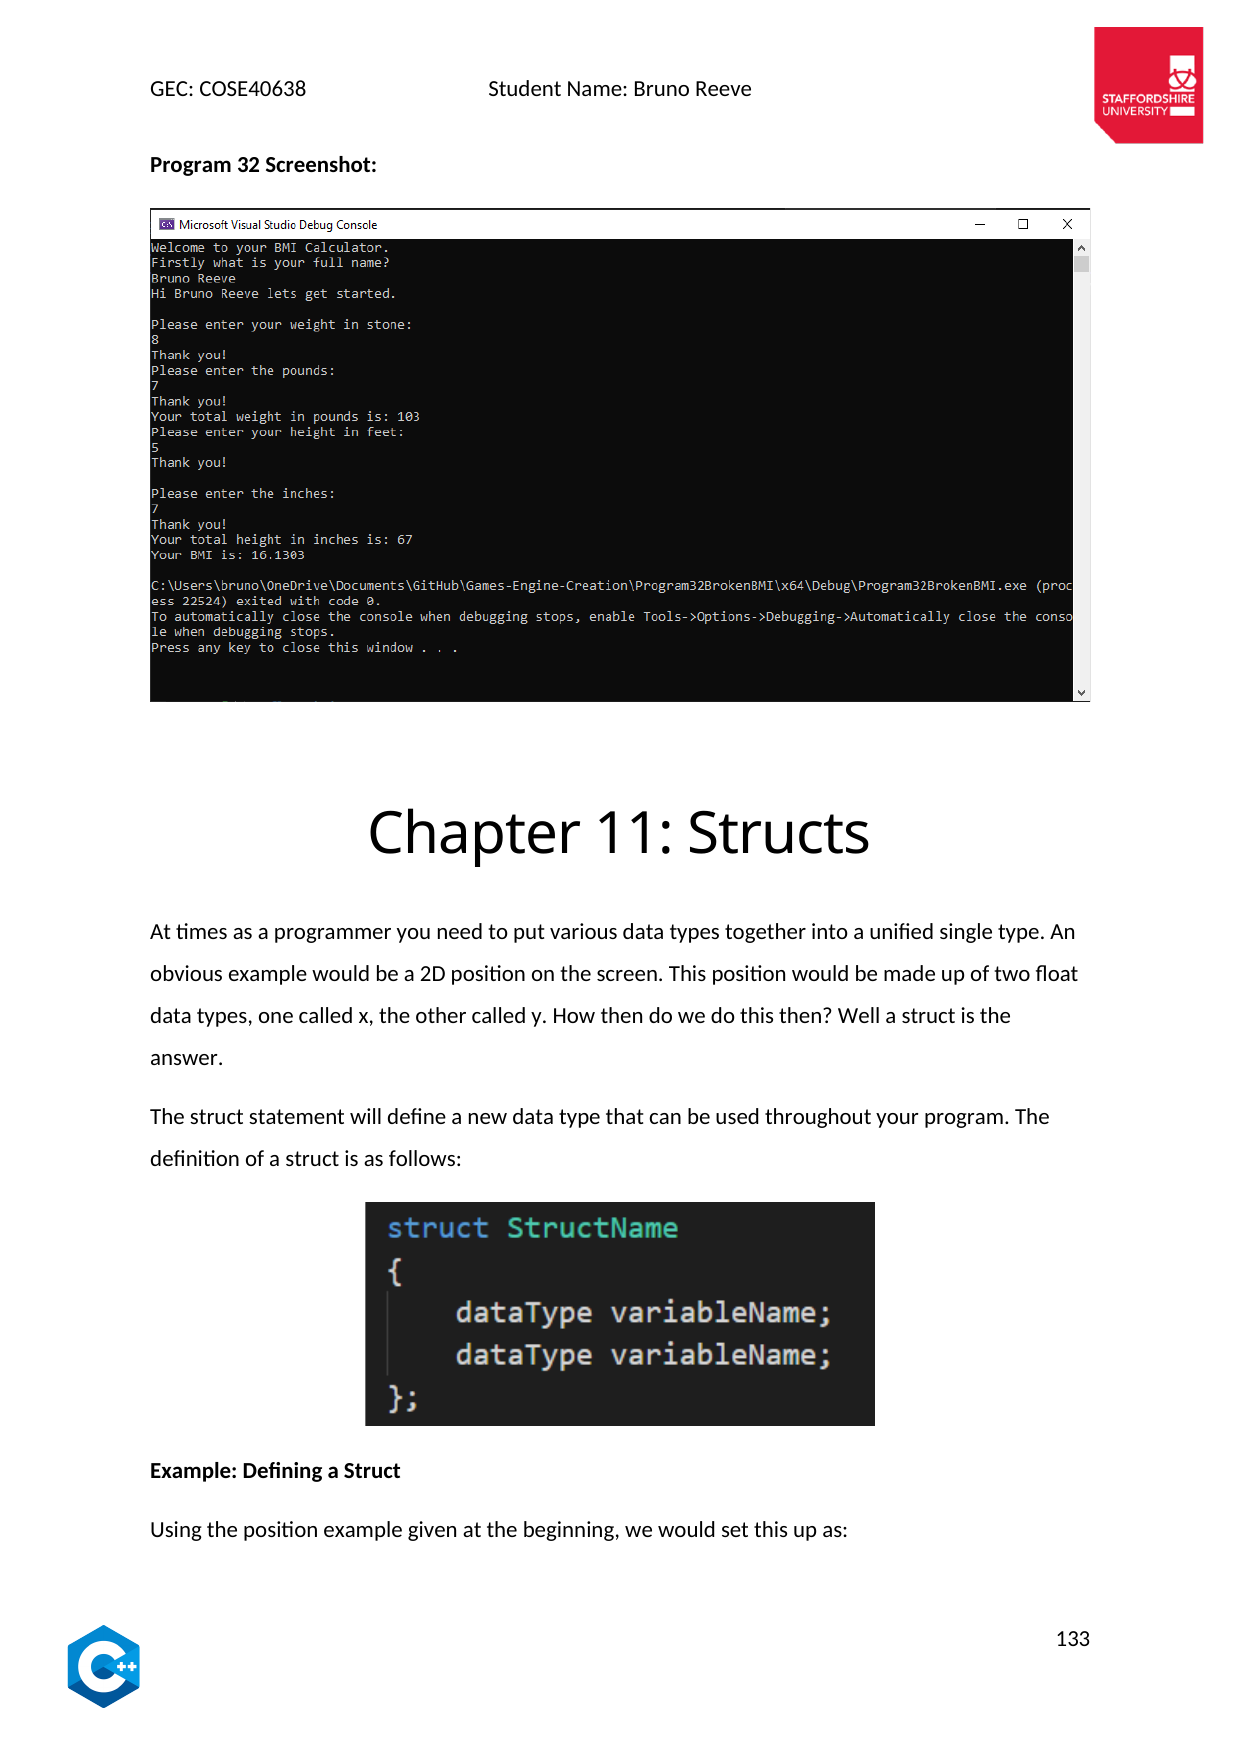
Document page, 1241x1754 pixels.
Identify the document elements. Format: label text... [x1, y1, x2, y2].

text Using the position example given at the beginning, we would set this up as: [150, 1515, 1090, 1543]
text The struct statement will define a new data type that can be used throughout your program. The definition of a struct is as follows: [150, 1102, 1090, 1172]
text Example: Defining a Struct [150, 1457, 1090, 1485]
title Chapter 11: Structs [150, 791, 1090, 871]
picture [1088, 27, 1209, 148]
text At times as a programmer you need to put various data types together into a unified single type. An obvious example would be a 2D position on the screen. This position would be made up of two float data types, one called x, the other called y. How then do we do this then? Well a struct is the answer. [150, 917, 1090, 1071]
picture [150, 208, 1091, 702]
text Program 32 Screenshot: [150, 150, 1090, 178]
picture [53, 1625, 150, 1708]
picture [365, 1202, 875, 1426]
